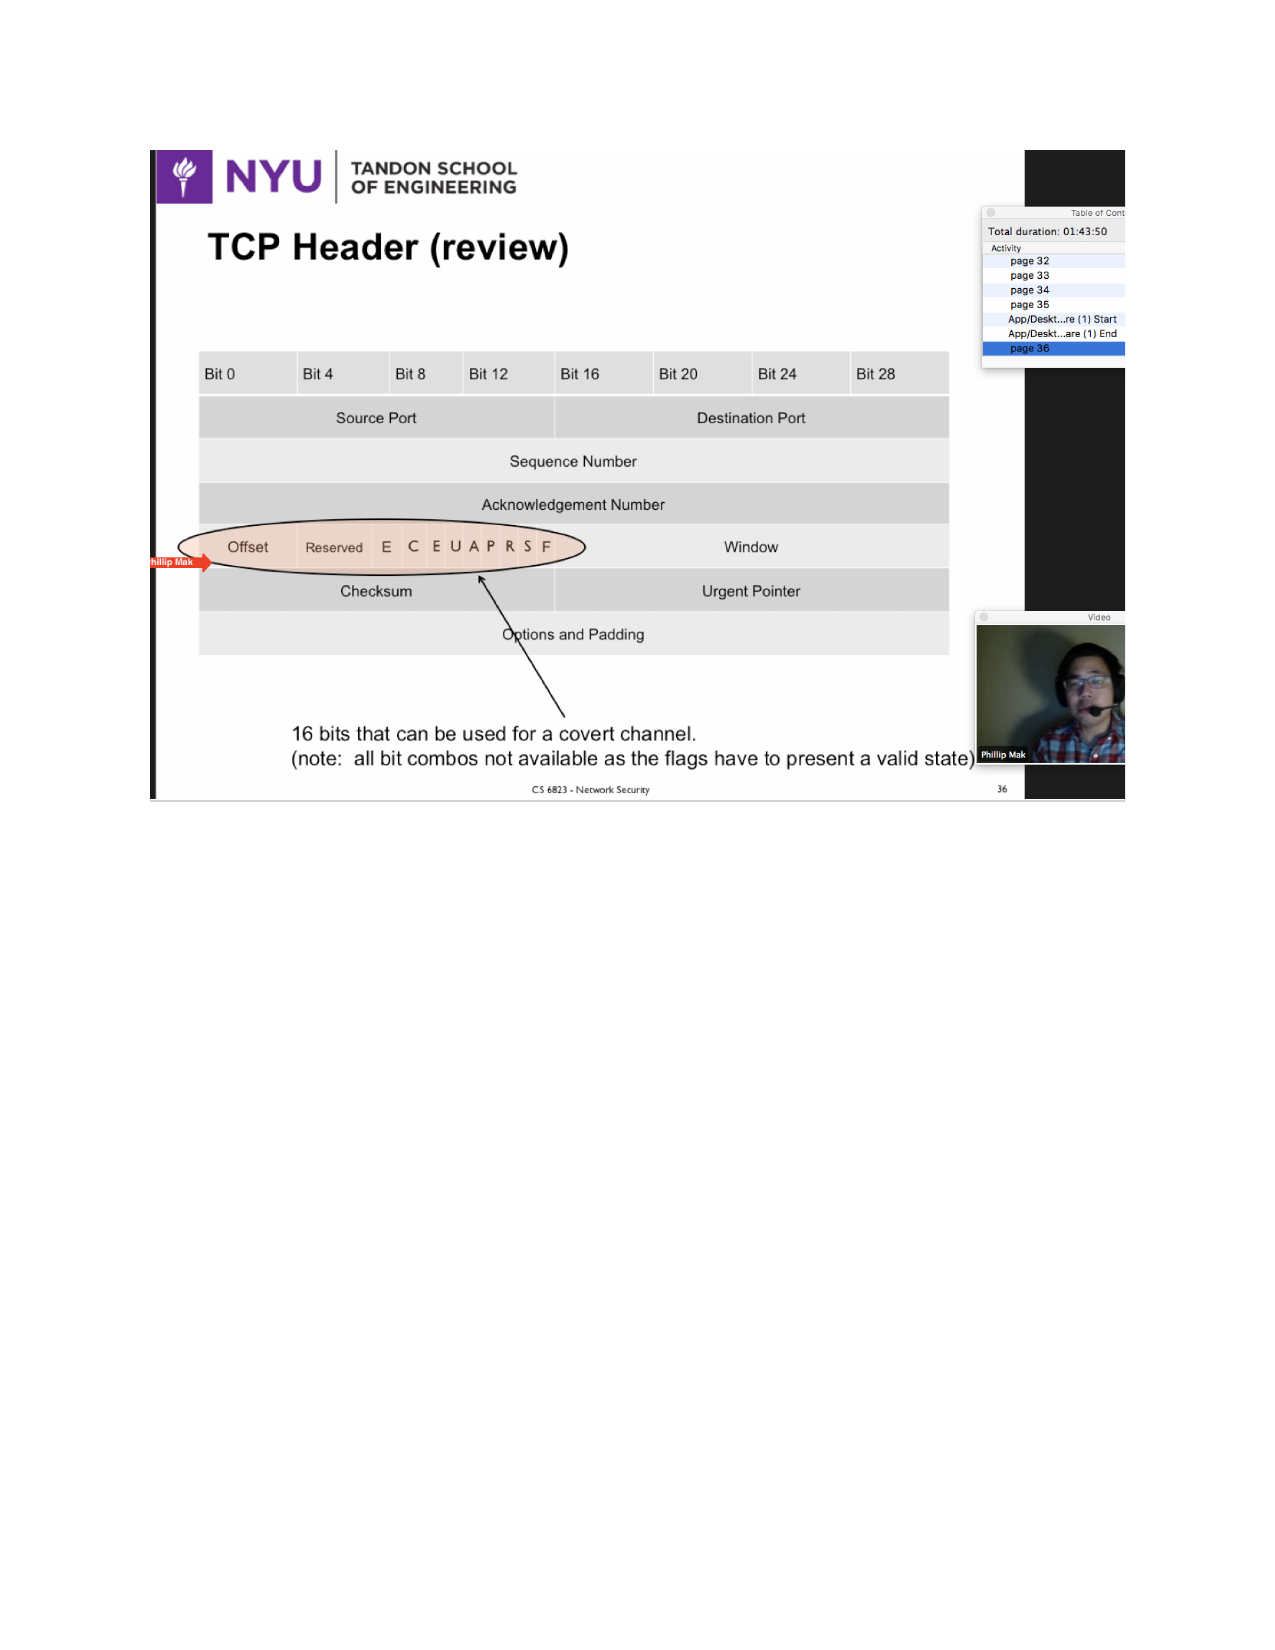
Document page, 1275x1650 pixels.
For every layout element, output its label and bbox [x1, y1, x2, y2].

picture [150, 150, 1125, 802]
